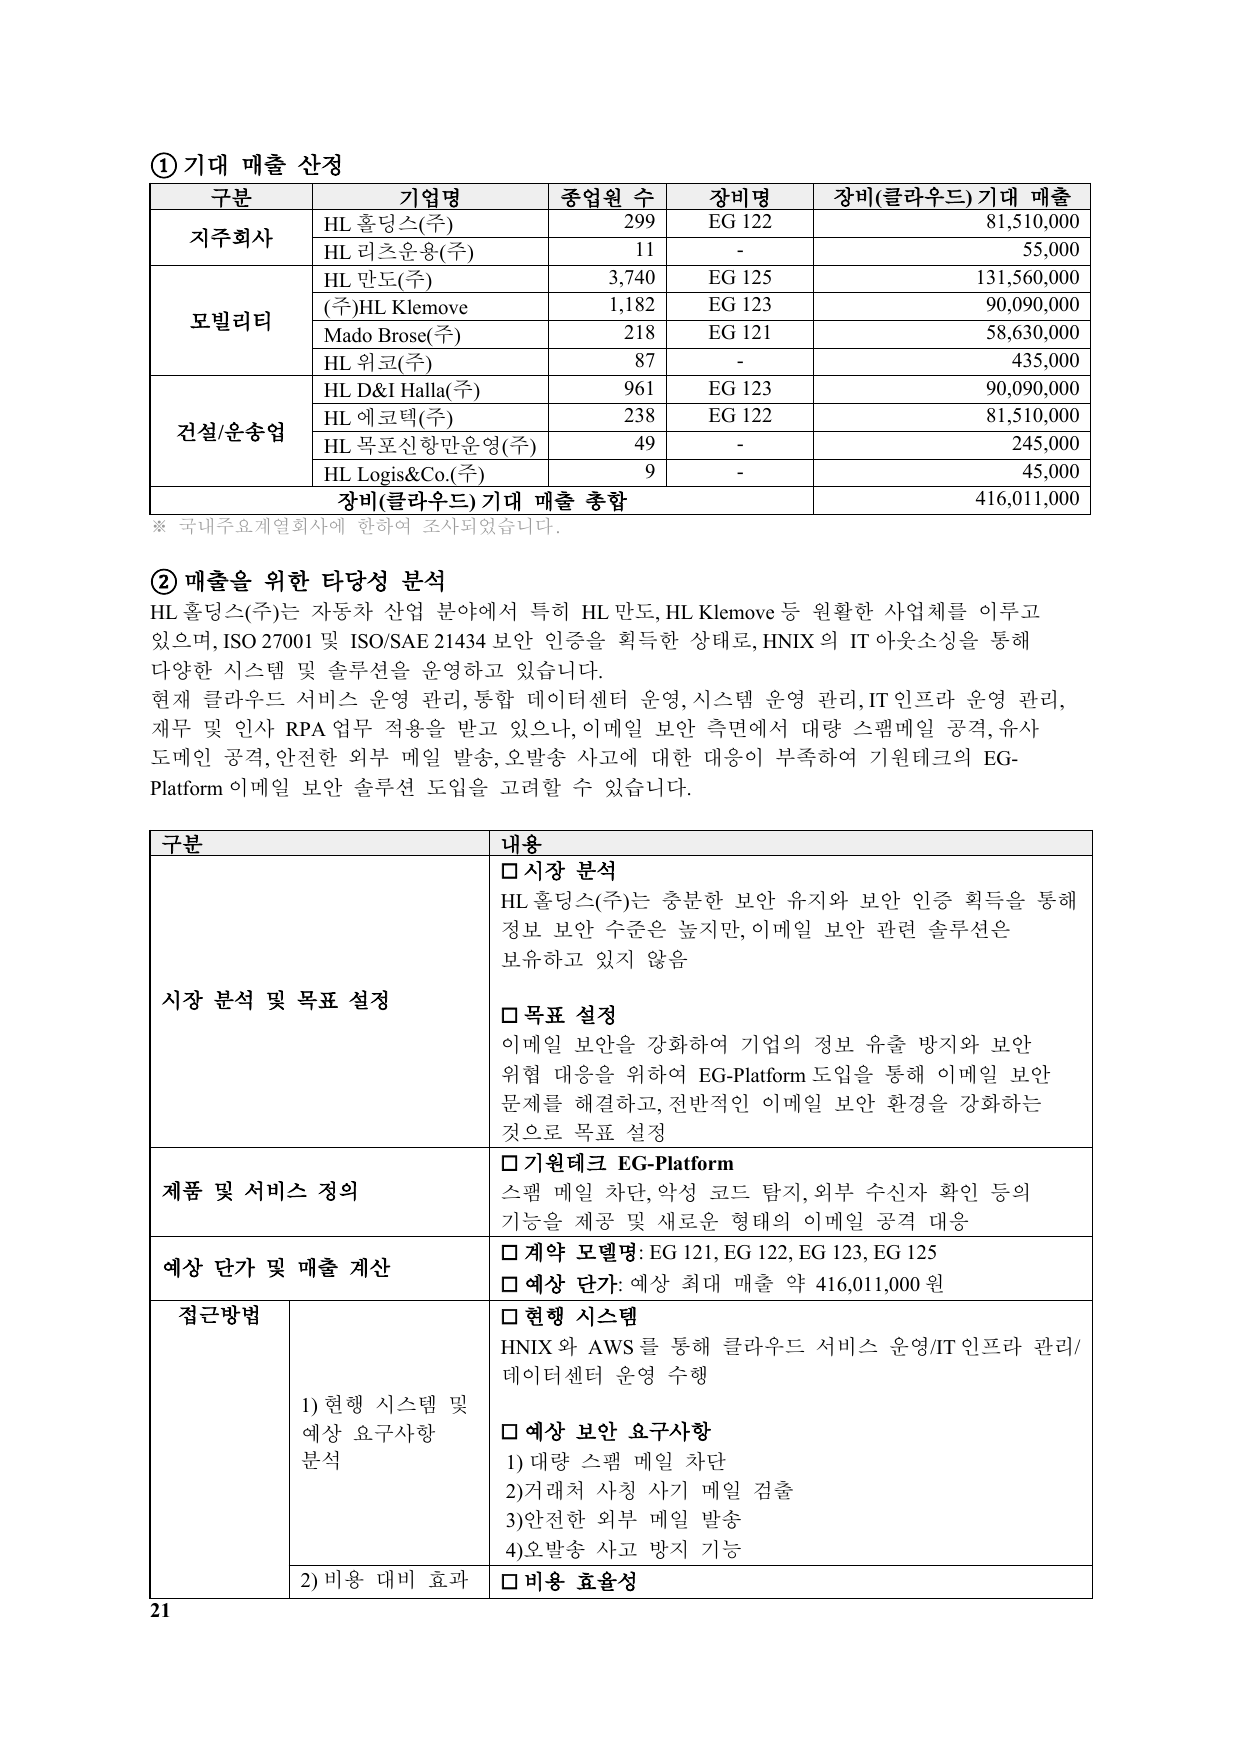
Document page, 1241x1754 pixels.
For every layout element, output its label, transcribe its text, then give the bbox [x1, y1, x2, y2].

table_cell [490, 1301, 1092, 1565]
table_cell - [667, 349, 813, 375]
table_cell [151, 1148, 489, 1236]
table_header 구분 [151, 184, 312, 209]
text HL홀딩스(주)는 자동차 산업 분야에서 특히 HL만도, HL Klemove 등 원활한 사업체를 이루고 있으며, ISO 27001 및 ISO/SAE 21434 보안 인증을 획득한 상태로, HNIX의 IT 아웃소싱을 통해 다양한 시스템 및 솔루션을 운영하고 있습니다. [150, 599, 1090, 683]
table_cell [313, 404, 548, 431]
table_cell - [667, 432, 813, 458]
table_cell 81,510,000 [814, 210, 1090, 237]
table_cell 435,000 [814, 349, 1090, 375]
table_cell 3,740 [549, 266, 666, 292]
table_cell 58,630,000 [814, 321, 1090, 348]
table_cell EG 123 [667, 376, 813, 403]
table_cell [313, 266, 548, 292]
table_cell [490, 856, 1092, 1147]
table_cell [490, 1148, 1092, 1236]
table_header 종업원 수 [549, 184, 666, 209]
table_header 구분 [151, 831, 489, 855]
table_header 장비명 [667, 184, 813, 209]
table_cell [313, 238, 548, 264]
table_cell 299 [549, 210, 666, 237]
table_cell [313, 210, 548, 237]
table_cell 81,510,000 [814, 404, 1090, 431]
table_cell 218 [549, 321, 666, 348]
table_cell [151, 1237, 489, 1300]
table_cell EG 123 [667, 293, 813, 320]
table_cell 961 [549, 376, 666, 403]
table_header 장비(클라우드) 기대 매출 [814, 184, 1090, 209]
table_cell : EG 121, EG 122, EG 123, EG 125 [490, 1237, 1092, 1300]
table_cell 87 [549, 349, 666, 375]
table_cell 90,090,000 [814, 376, 1090, 403]
table_cell [151, 210, 312, 264]
table_cell [313, 293, 548, 320]
text ※ [169, 515, 1090, 536]
table_cell 131,560,000 [814, 266, 1090, 292]
table_cell EG 122 [667, 404, 813, 431]
table_cell [290, 1301, 489, 1565]
table_cell 11 [549, 238, 666, 264]
table_cell [313, 321, 548, 348]
table_cell [151, 487, 813, 514]
table_header 기업명 [313, 184, 548, 209]
table_cell 238 [549, 404, 666, 431]
table_cell 49 [549, 432, 666, 458]
table_cell 55,000 [814, 238, 1090, 264]
table_cell - [667, 460, 813, 486]
table_cell [313, 349, 548, 375]
table_cell EG 122 [667, 210, 813, 237]
table_cell [151, 376, 312, 486]
text 현재 클라우드 서비스 운영 관리, 통합 데이터센터 운영, 시스템 운영 관리, IT인프라 운영 관리, 재무 및 인사 RPA 업무 적용을 받고 있으나, 이메일 보안 측면에서 대량 스팸메일 공격, 유사 도메인 공격, 안전한 외부 메일 발송, 오발송 사고에 대한 대응이 부족하여 기원테크의 EG-Platform 이메일 보안 솔루션 도입을 고려할 수 있습니다. [150, 686, 1090, 799]
table_cell 9 [549, 460, 666, 486]
table_cell [313, 432, 548, 458]
table_cell [151, 1301, 289, 1598]
table_cell - [667, 238, 813, 264]
table_cell 45,000 [814, 460, 1090, 486]
table_cell [313, 376, 548, 403]
table_cell [290, 1566, 489, 1598]
table_cell [313, 460, 548, 486]
table_cell 245,000 [814, 432, 1090, 458]
table_cell [151, 856, 489, 1147]
table_cell EG 121 [667, 321, 813, 348]
table_cell 416,011,000 [814, 487, 1090, 514]
table_cell [490, 1566, 1092, 1598]
table_cell EG 125 [667, 266, 813, 292]
table_cell [151, 266, 312, 375]
table_header 내용 [490, 831, 1092, 855]
table_cell 90,090,000 [814, 293, 1090, 320]
table_cell 1,182 [549, 293, 666, 320]
